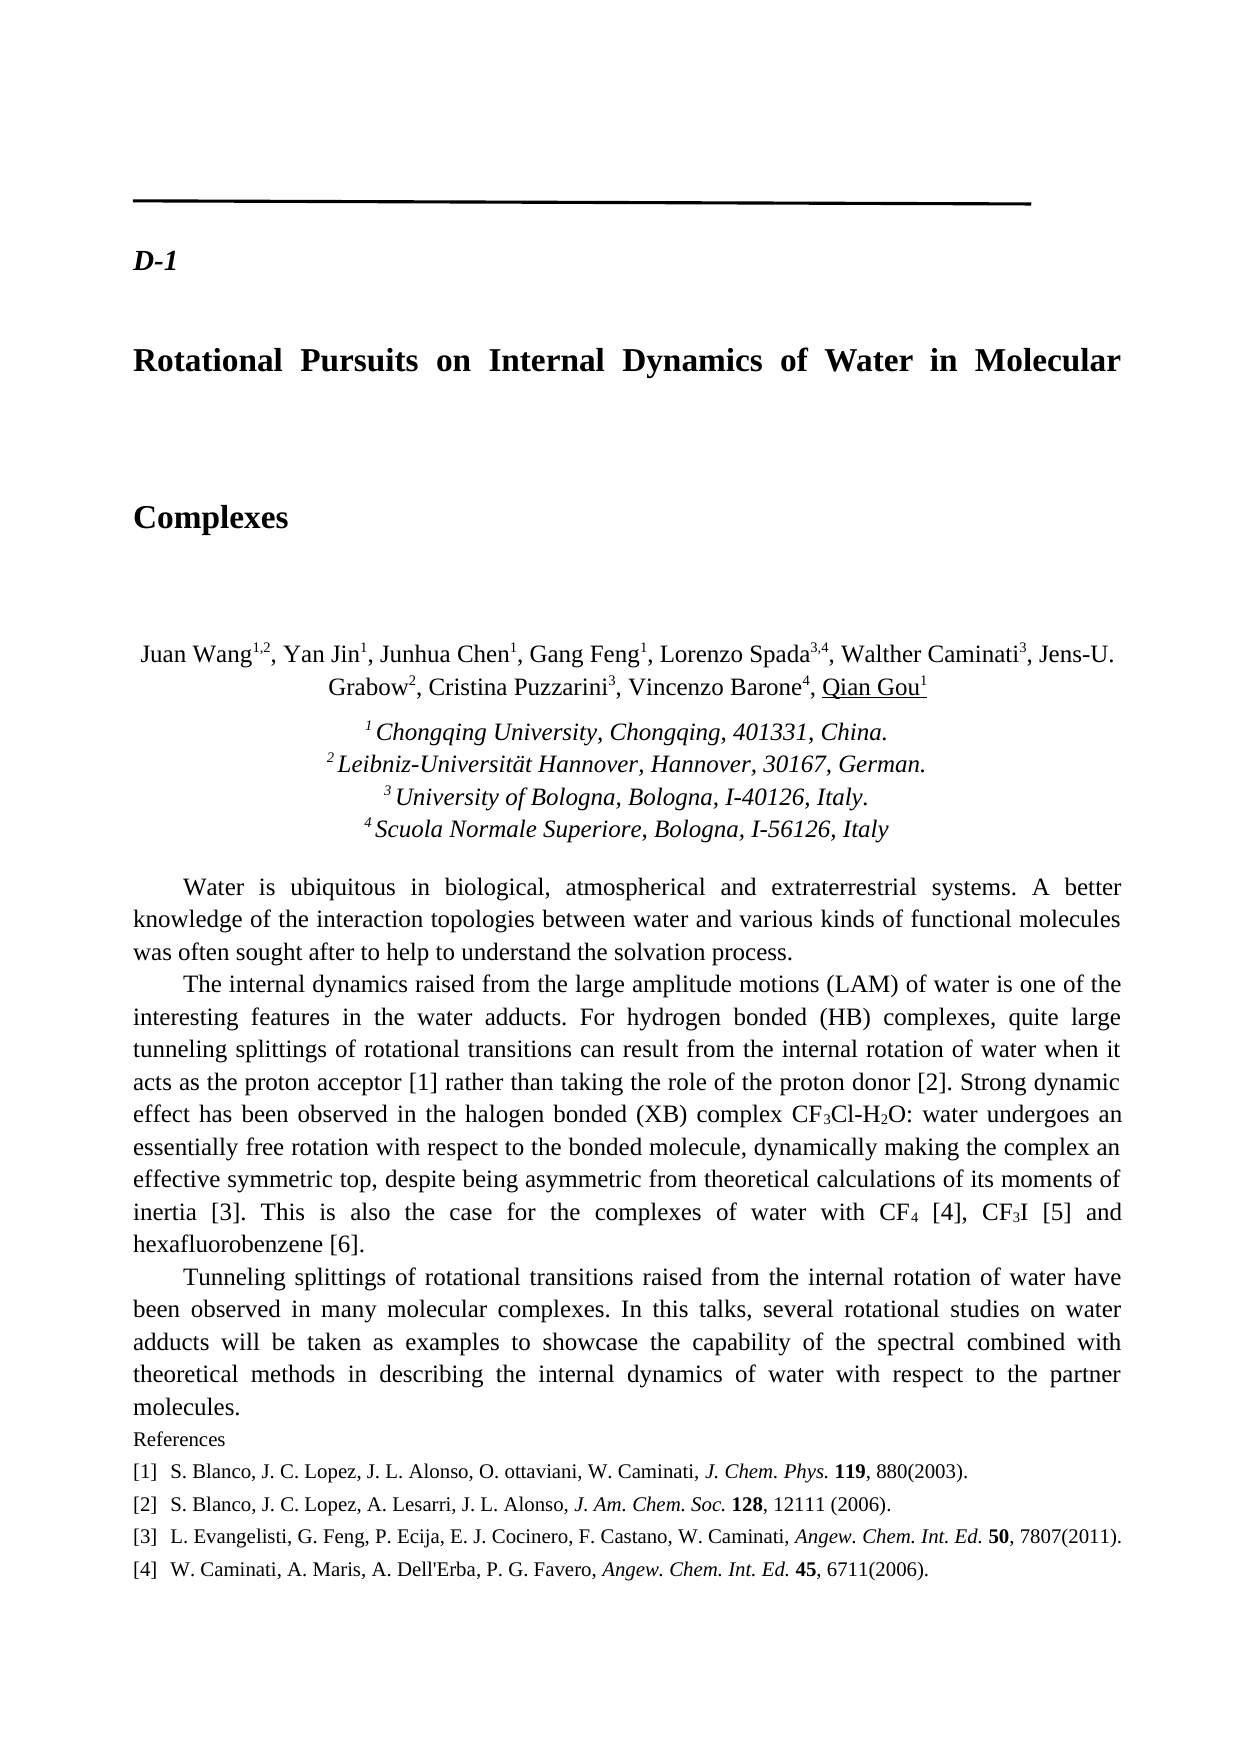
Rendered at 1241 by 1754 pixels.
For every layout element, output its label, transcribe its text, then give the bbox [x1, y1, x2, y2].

list S. Blanco, J. C. Lopez, J. L. Alonso, O. ottaviani, W. Caminati, J. Chem. Phys. 119, 880(2003). [133, 1455, 1122, 1487]
list L. Evangelisti, G. Feng, P. Ecija, E. J. Cocinero, F. Castano, W. Caminati, Angew. Chem. Int. Ed. 50, 7807(2011). [133, 1520, 1122, 1552]
text 1 Chongqing University, Chongqing, 401331, China. [133, 715, 1122, 747]
text 3 University of Bologna, Bologna, I-40126, Italy. [133, 780, 1122, 812]
list W. Caminati, A. Maris, A. Dell'Erba, P. G. Favero, Angew. Chem. Int. Ed. 45, 6711(2006). [133, 1552, 1122, 1585]
text Water is ubiquitous in biological, atmospherical and extraterrestrial systems. A better knowledge of the interaction topologies between water and various kinds of functional molecules was often sought after to help to understand the solvation process. [133, 870, 1122, 967]
text Tunneling splittings of rotational transitions raised from the internal rotation of water have been observed in many molecular complexes. In this talks, several rotational studies on water adducts will be taken as examples to showcase the capability of the spectral combined with theoretical methods in describing the internal dynamics of water with respect to the partner molecules. [133, 1260, 1122, 1422]
text Juan Wang1,2, Yan Jin1, Junhua Chen1, Gang Feng1, Lorenzo Spada3,4, Walther Caminati3, Jens-U. Grabow2, Cristina Puzzarini3, Vincenzo Barone4, Qian Gou1 [133, 637, 1122, 702]
list S. Blanco, J. C. Lopez, A. Lesarri, J. L. Alonso, J. Am. Chem. Soc. 128, 12111 (2006). [133, 1487, 1122, 1520]
subtitle Rotational Pursuits on Internal Dynamics of Water in Molecular Complexes [133, 327, 1122, 549]
text 2 Leibniz-Universität Hannover, Hannover, 30167, German. [133, 747, 1122, 780]
text References [133, 1422, 1122, 1455]
text 4 Scuola Normale Superiore, Bologna, I-56126, Italy [133, 812, 1122, 845]
text D-1 [133, 162, 1122, 292]
text The internal dynamics raised from the large amplitude motions (LAM) of water is one of the interesting features in the water adducts. For hydrogen bonded (HB) complexes, quite large tunneling splittings of rotational transitions can result from the internal rotation of water when it acts as the proton acceptor [1] rather than taking the role of the proton donor [2]. Strong dynamic effect has been observed in the halogen bonded (XB) complex CF3Cl-H2O: water undergoes an essentially free rotation with respect to the bonded molecule, dynamically making the complex an effective symmetric top, despite being asymmetric from theoretical calculations of its moments of inertia [3]. This is also the case for the complexes of water with CF4 [4], CF3I [5] and hexafluorobenzene [6]. [133, 967, 1122, 1260]
